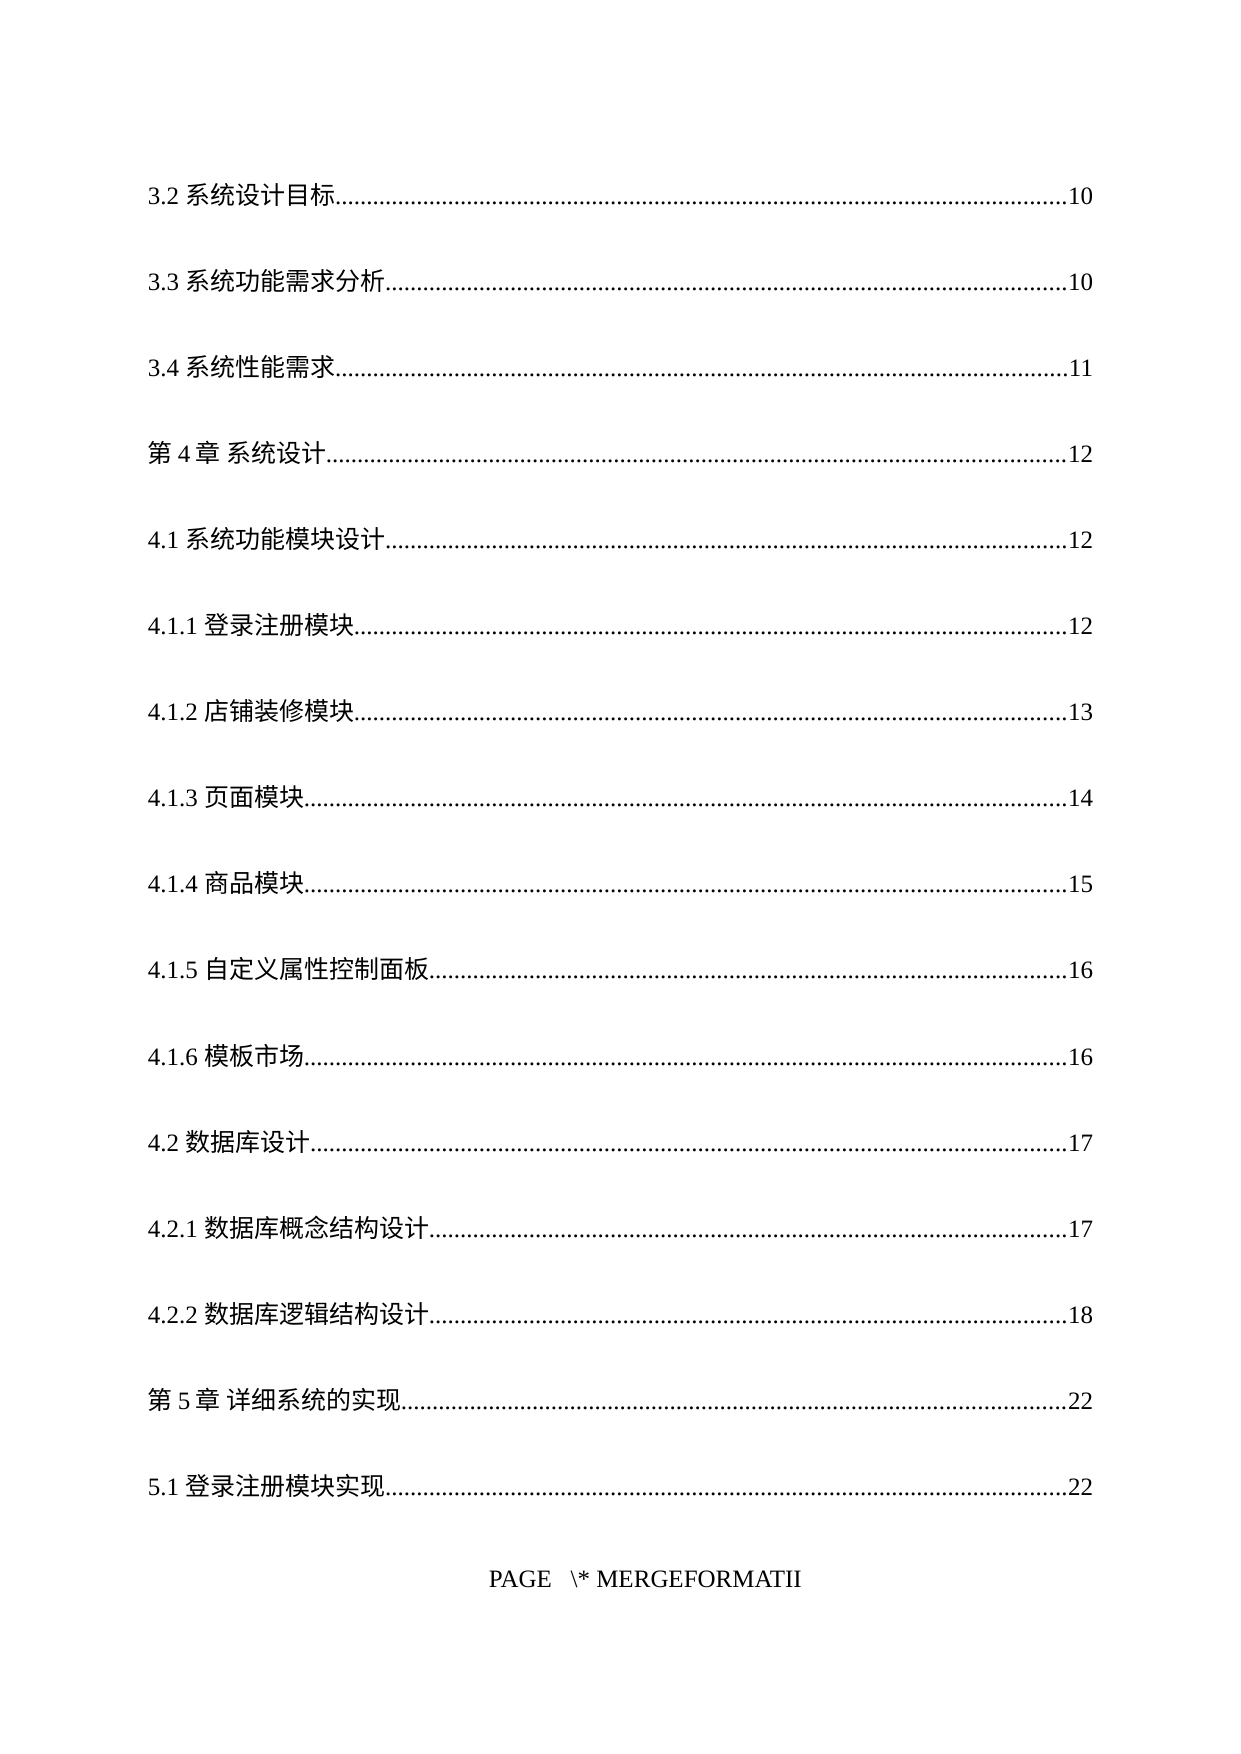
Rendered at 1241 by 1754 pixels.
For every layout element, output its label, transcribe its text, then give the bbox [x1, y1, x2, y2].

text 5.1 登录注册模块实现 22 [148, 1450, 1093, 1518]
text 4.2.1 数据库概念结构设计 17 [148, 1192, 1093, 1260]
text 4.2 数据库设计 17 [148, 1106, 1093, 1174]
text 4.1.6 模板市场 16 [148, 1020, 1093, 1088]
text 4.1.2 店铺装修模块 13 [148, 676, 1093, 744]
text 3.2 系统设计目标 10 [148, 160, 1093, 228]
text 第5章 详细系统的实现 22 [148, 1364, 1093, 1432]
text 3.4 系统性能需求 11 [148, 332, 1093, 400]
text 4.1.3 页面模块 14 [148, 762, 1093, 830]
text 4.1 系统功能模块设计 12 [148, 504, 1093, 572]
text 4.1.1 登录注册模块 12 [148, 590, 1093, 658]
text 3.3 系统功能需求分析 10 [148, 246, 1093, 314]
text 4.1.4 商品模块 15 [148, 848, 1093, 916]
text 第4章 系统设计 12 [148, 418, 1093, 486]
text 4.2.2 数据库逻辑结构设计 18 [148, 1278, 1093, 1346]
text 4.1.5 自定义属性控制面板 16 [148, 934, 1093, 1002]
